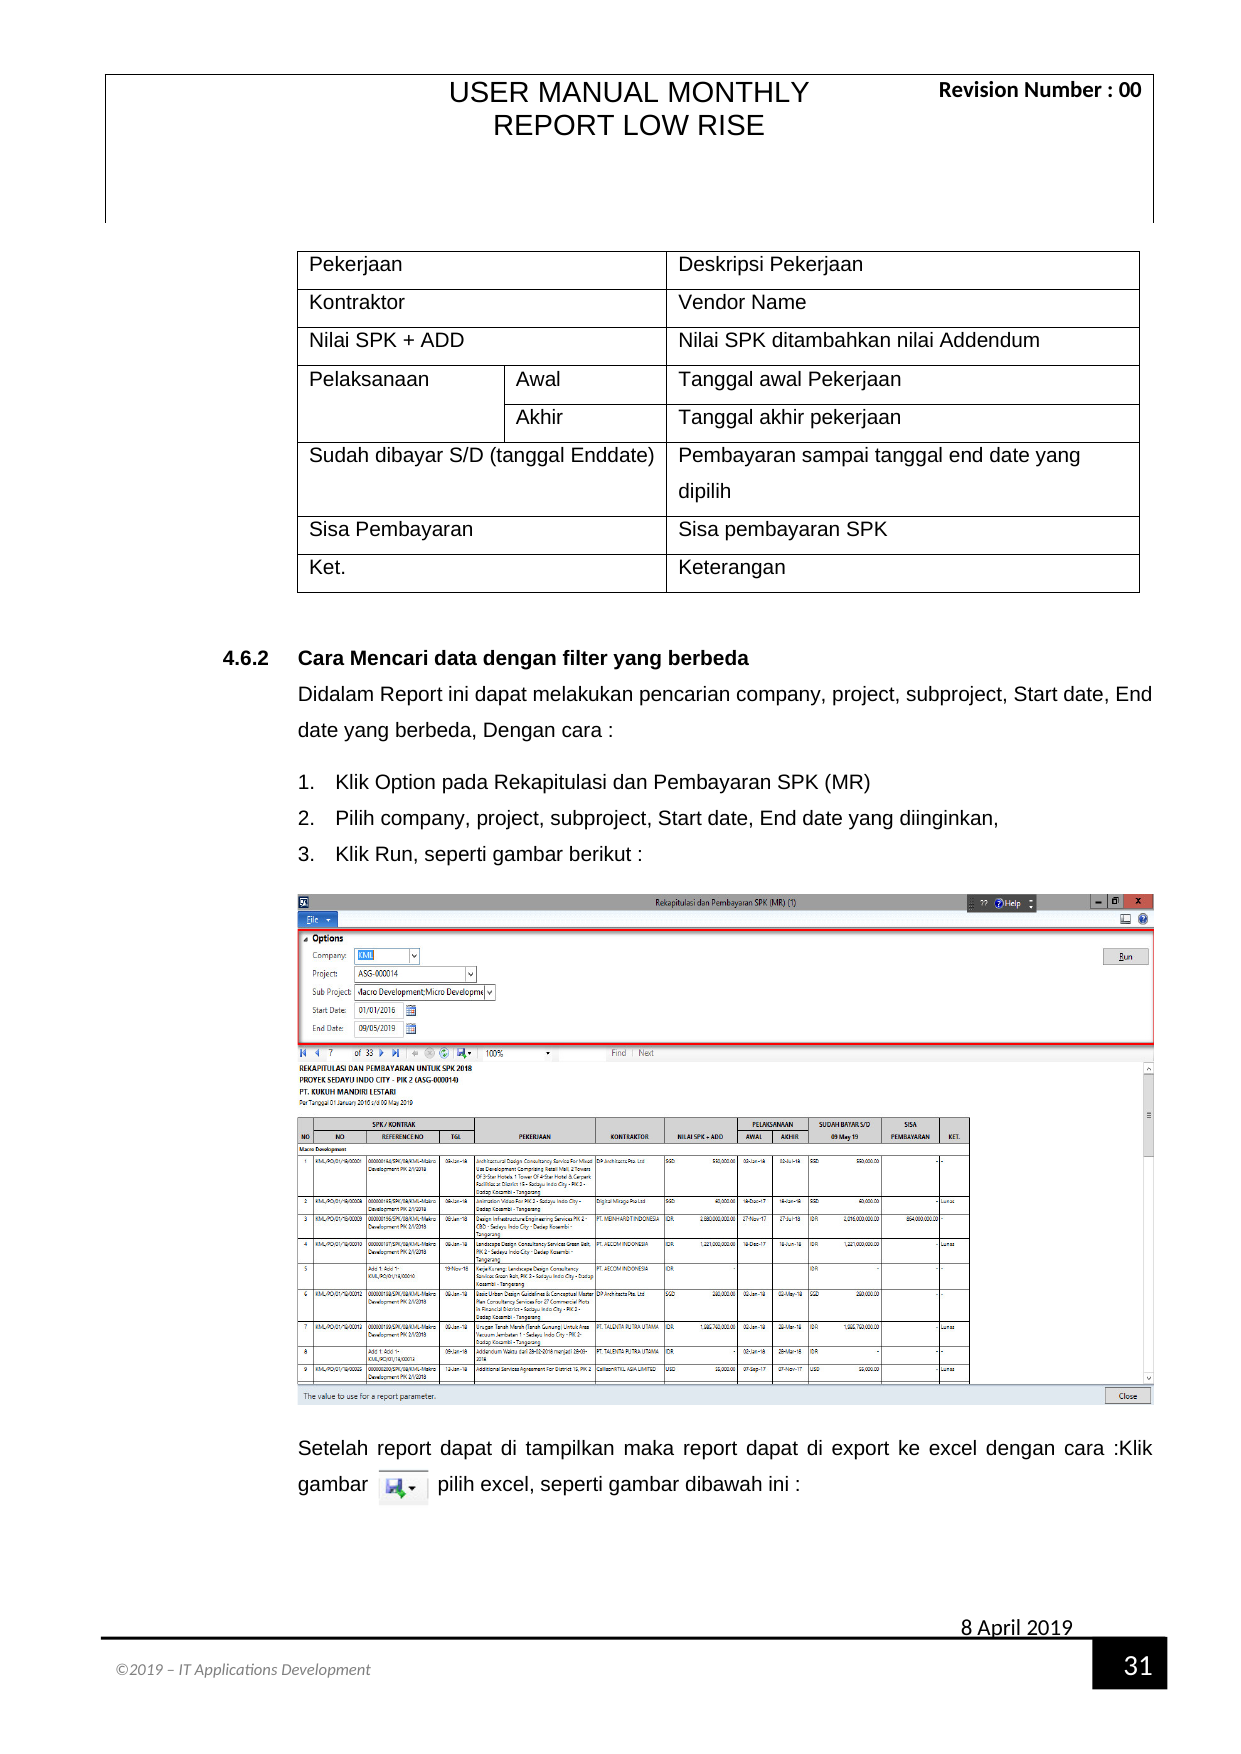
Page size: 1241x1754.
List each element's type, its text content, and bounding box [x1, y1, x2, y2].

table_cell Sudah dibayar S/D (tanggal Enddate) [298, 443, 666, 516]
table_cell Pelaksanaan [298, 366, 504, 442]
text Didalam Report ini dapat melakukan pencarian company, project, subproject, Start date, End date yang berbeda, Dengan cara : [298, 682, 1154, 741]
list Setelah report dapat di tampilkan maka report dapat di export ke excel dengan cara :Klik gambar pilih excel, seperti gambar dibawah ini : [298, 1435, 1154, 1495]
table_cell Nilai SPK + ADD [298, 328, 666, 365]
table_cell Ket. [298, 555, 666, 592]
list Pilih company, project, subproject, Start date, End date yang diinginkan, [298, 806, 1154, 830]
table_cell Sisa pembayaran SPK [667, 517, 1139, 554]
list Klik Run, seperti gambar berikut : [298, 842, 1154, 866]
table_cell Pembayaran sampai tanggal end date yang dipilih [667, 443, 1139, 516]
table_cell Kontraktor [298, 290, 666, 327]
table_cell Awal [505, 366, 666, 403]
table_cell Tanggal awal Pekerjaan [667, 366, 1139, 403]
picture [297, 894, 1154, 1405]
table_cell Pekerjaan [298, 252, 666, 289]
table_cell Keterangan [667, 555, 1139, 592]
picture [378, 1468, 429, 1508]
table_cell Akhir [505, 405, 666, 442]
subtitle Cara Mencari data dengan filter yang berbeda [223, 646, 1107, 669]
list Klik Option pada Rekapitulasi dan Pembayaran SPK (MR) [298, 770, 1154, 794]
table_cell Nilai SPK ditambahkan nilai Addendum [667, 328, 1139, 365]
table_cell Deskripsi Pekerjaan [667, 252, 1139, 289]
table_cell Tanggal akhir pekerjaan [667, 405, 1139, 442]
table_cell Sisa Pembayaran [298, 517, 666, 554]
table_cell Vendor Name [667, 290, 1139, 327]
